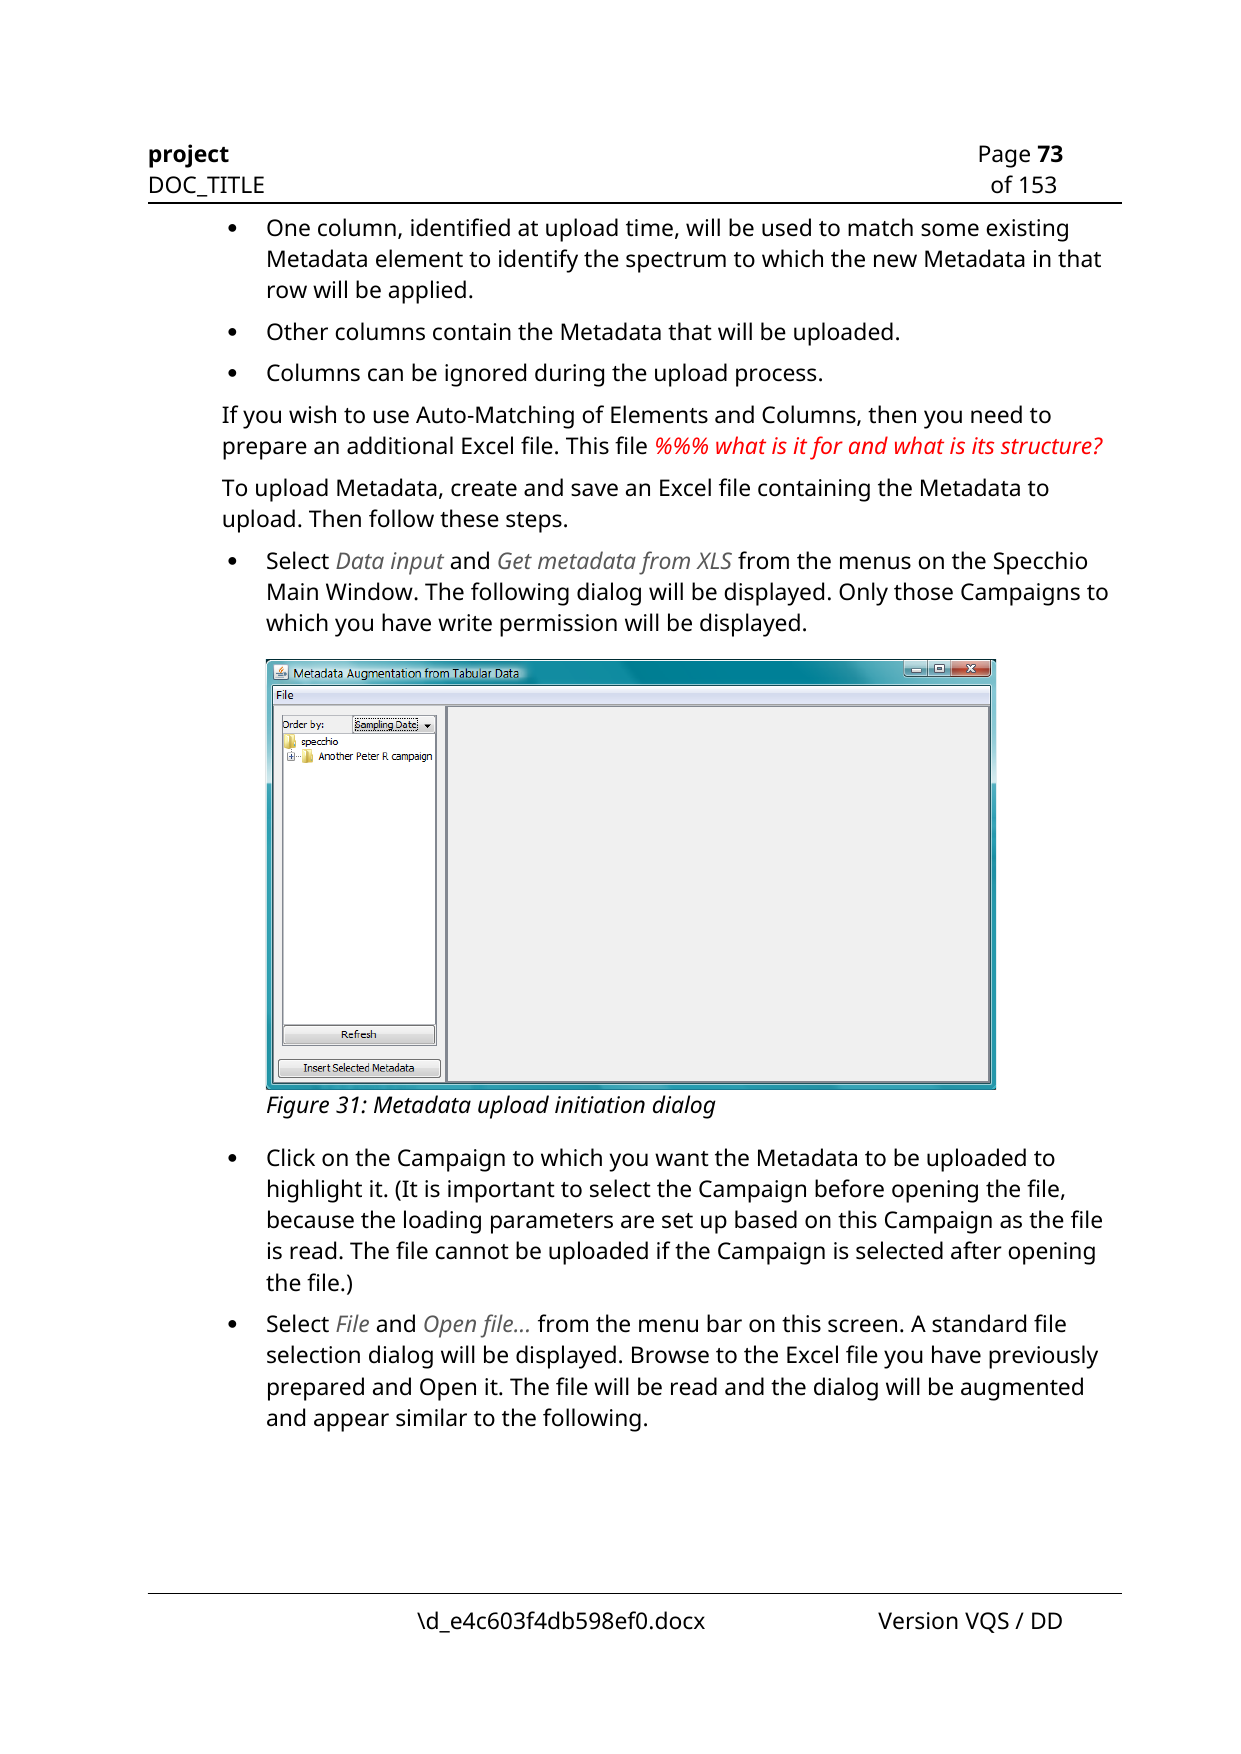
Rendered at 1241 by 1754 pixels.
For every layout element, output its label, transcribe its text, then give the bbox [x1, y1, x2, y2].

text Click on the Campaign to which you want the Metadata to be uploaded to highlight it. (It is important to select the Campaign before opening the file, because the loading parameters are set up based on this Campaign as the file is read. The file cannot be uploaded if the Campaign is selected after opening the file.) [228, 1141, 1122, 1298]
text Select File and Open file... from the menu bar on this screen. A standard file selection dialog will be displayed. Browse to the Excel file you have previously prepared and Open it. The file will be read and the dialog will be augmented and appear similar to the following. [228, 1308, 1122, 1433]
picture [265, 659, 997, 1090]
text One column, identified at upload time, will be used to match some existing Metadata element to identify the spectrum to which the new Metadata in that row will be applied. [228, 211, 1122, 305]
text Columns can be ignored during the upload process. [228, 357, 1122, 388]
text To upload Metadata, create and save an Excel file containing the Metadata to upload. Then follow these steps. [222, 472, 1122, 534]
text Other columns contain the Metadata that will be uploaded. [228, 316, 1122, 347]
text If you wish to use Auto-Matching of Elements and Columns, then you need to prepare an additional Excel file. This file %%% what is it for and what is its structure? [222, 399, 1122, 461]
text Select Data input and Get metadata from XLS from the menus on the Specchio Main Window. The following dialog will be displayed. Only those Campaigns to which you have write permission will be displayed. [228, 545, 1122, 638]
